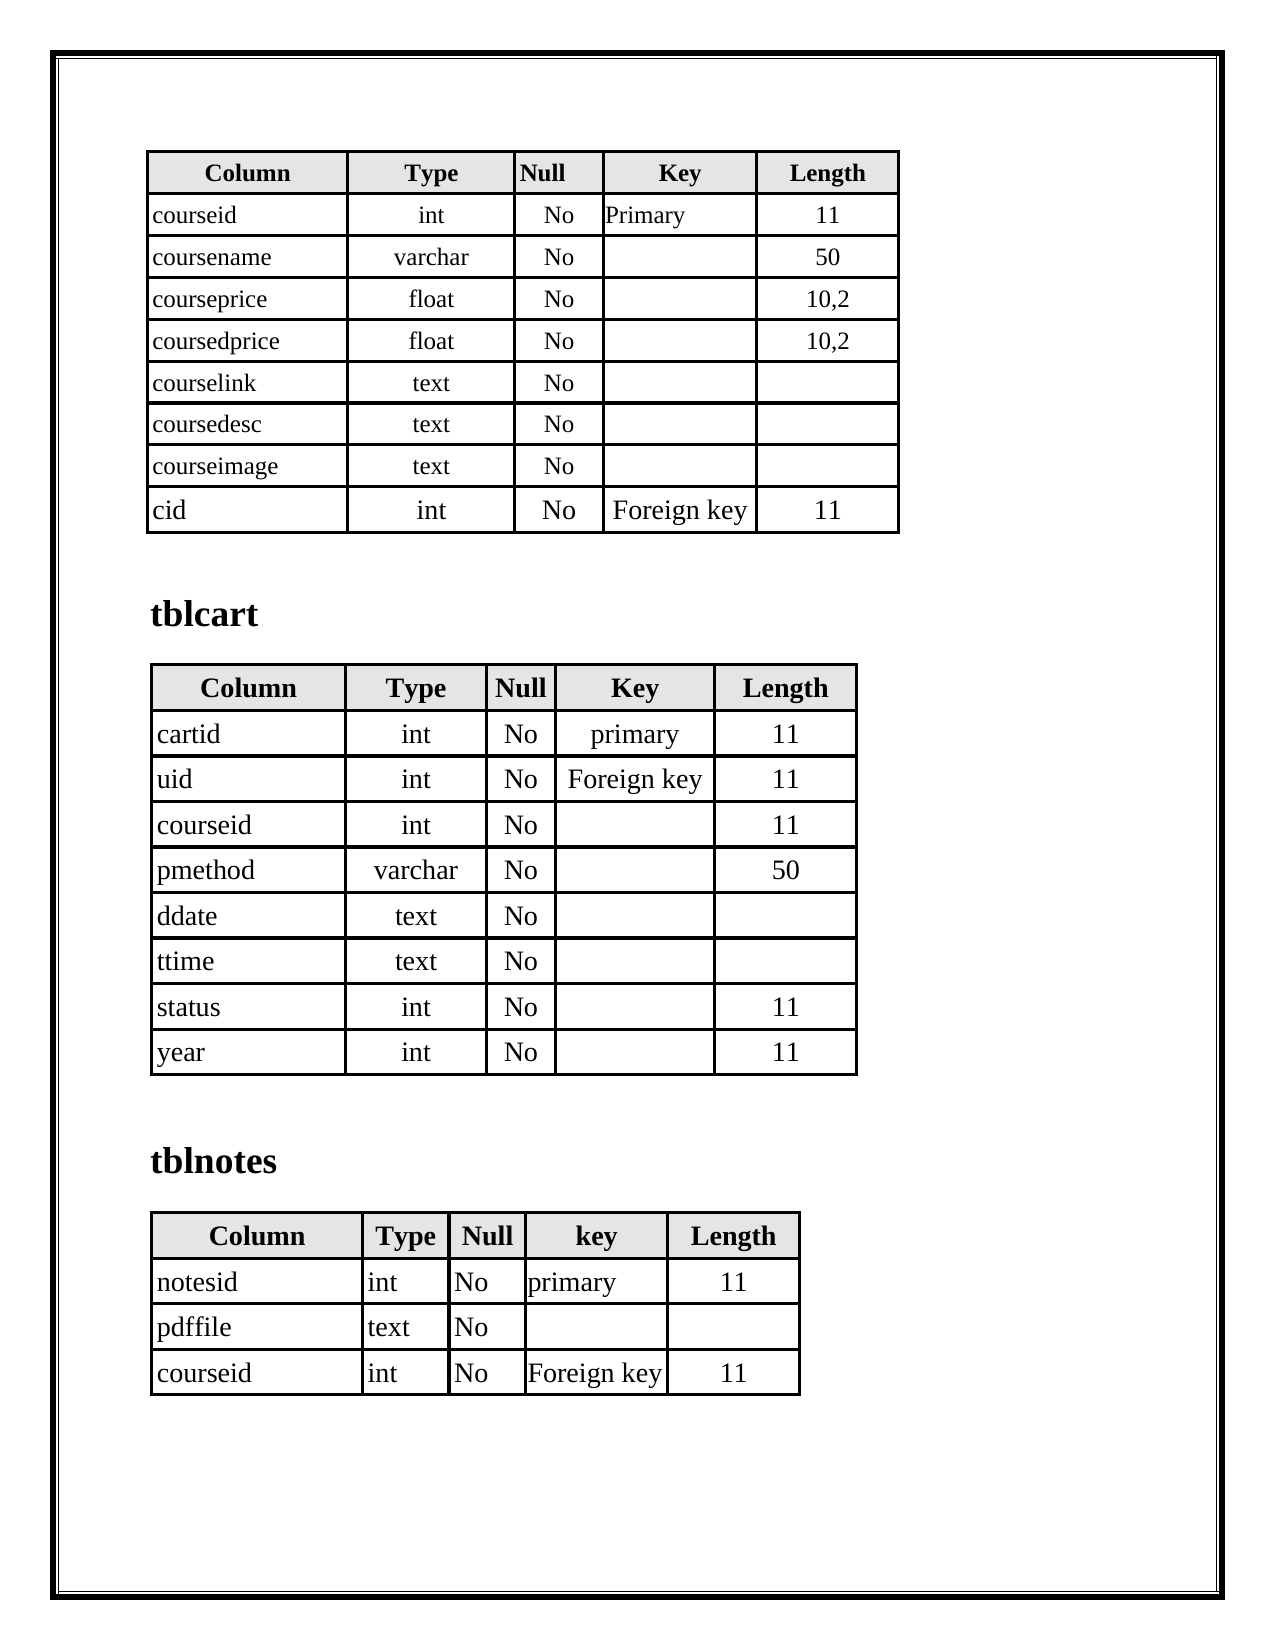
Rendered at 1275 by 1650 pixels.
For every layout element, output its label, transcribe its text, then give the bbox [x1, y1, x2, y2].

table_cell int [349, 195, 513, 234]
table_cell pmethod [153, 849, 344, 891]
table_cell [605, 363, 755, 401]
table_cell text [349, 363, 513, 401]
table_header Null [488, 666, 554, 709]
table_cell text [349, 405, 513, 443]
table_cell No [488, 1031, 554, 1073]
table_cell [716, 940, 855, 982]
table_cell No [516, 405, 602, 443]
table_cell No [488, 849, 554, 891]
table_cell Foreign key [605, 488, 755, 531]
table_cell cid [149, 488, 346, 531]
table_cell float [349, 321, 513, 359]
table_cell [758, 446, 897, 485]
table_cell courseid [149, 195, 346, 234]
table_cell [557, 803, 713, 845]
table_cell float [349, 279, 513, 318]
table_cell No [516, 237, 602, 276]
table_cell Primary [605, 195, 755, 234]
table_cell [557, 985, 713, 1027]
table_cell coursedesc [149, 405, 346, 443]
table_cell int [347, 1031, 485, 1073]
table_cell int [364, 1260, 447, 1302]
table_cell No [516, 321, 602, 359]
table_header Key [605, 153, 755, 192]
table_cell text [349, 446, 513, 485]
table_header Column [153, 666, 344, 709]
table_header Type [364, 1214, 447, 1257]
table_cell 10,2 [758, 321, 897, 359]
table_cell varchar [349, 237, 513, 276]
table_cell [716, 894, 855, 936]
table_cell 50 [716, 849, 855, 891]
table_cell Foreign key [557, 758, 713, 800]
table_cell ttime [153, 940, 344, 982]
table_cell 11 [758, 195, 897, 234]
table_header Null [451, 1214, 524, 1257]
table_cell No [516, 488, 602, 531]
table_cell [557, 1031, 713, 1073]
table_cell [557, 894, 713, 936]
table_cell [557, 849, 713, 891]
table_cell [669, 1305, 798, 1348]
table_cell 11 [669, 1260, 798, 1302]
table_cell uid [153, 758, 344, 800]
table_header Length [669, 1214, 798, 1257]
table_cell year [153, 1031, 344, 1073]
table_cell ddate [153, 894, 344, 936]
table_cell [758, 405, 897, 443]
table_cell 11 [758, 488, 897, 531]
table_cell No [488, 940, 554, 982]
table_cell 11 [716, 712, 855, 754]
table_cell No [451, 1351, 524, 1393]
table_cell No [488, 758, 554, 800]
table_cell [758, 363, 897, 401]
table_cell status [153, 985, 344, 1027]
table_cell courseid [153, 803, 344, 845]
table_cell [557, 940, 713, 982]
table_cell courseid [153, 1351, 361, 1393]
table_cell [605, 446, 755, 485]
table_cell 10,2 [758, 279, 897, 318]
table_cell pdffile [153, 1305, 361, 1348]
table_cell cartid [153, 712, 344, 754]
table_cell 11 [716, 758, 855, 800]
table_header key [527, 1214, 666, 1257]
table_cell 50 [758, 237, 897, 276]
table_cell [605, 405, 755, 443]
table_cell 11 [716, 803, 855, 845]
table_cell int [347, 712, 485, 754]
table_cell No [516, 363, 602, 401]
table_cell [605, 279, 755, 318]
table_header Type [347, 666, 485, 709]
table_cell courseimage [149, 446, 346, 485]
table_cell coursedprice [149, 321, 346, 359]
table_header Null [516, 153, 602, 192]
table_cell notesid [153, 1260, 361, 1302]
table_cell int [364, 1351, 447, 1393]
table_cell No [488, 803, 554, 845]
table_header Key [557, 666, 713, 709]
text tblnotes [150, 1139, 1125, 1182]
table_header Column [149, 153, 346, 192]
table_cell courseprice [149, 279, 346, 318]
table_cell No [516, 446, 602, 485]
table_cell No [488, 894, 554, 936]
table_header Length [758, 153, 897, 192]
table_cell No [516, 279, 602, 318]
table_cell int [349, 488, 513, 531]
table_cell int [347, 803, 485, 845]
table_cell No [488, 985, 554, 1027]
table_cell No [516, 195, 602, 234]
table_cell 11 [716, 985, 855, 1027]
text tblcart [150, 591, 1125, 634]
table_cell [605, 321, 755, 359]
table_header Type [349, 153, 513, 192]
table_header Column [153, 1214, 361, 1257]
table_cell primary [527, 1260, 666, 1302]
table_header Length [716, 666, 855, 709]
table_cell 11 [716, 1031, 855, 1073]
table_cell courselink [149, 363, 346, 401]
table_cell No [488, 712, 554, 754]
table_cell varchar [347, 849, 485, 891]
table_cell [605, 237, 755, 276]
table_cell No [451, 1305, 524, 1348]
table_cell No [451, 1260, 524, 1302]
table_cell coursename [149, 237, 346, 276]
table_cell text [347, 940, 485, 982]
table_cell int [347, 985, 485, 1027]
table_cell Foreign key [527, 1351, 666, 1393]
table_cell 11 [669, 1351, 798, 1393]
table_cell int [347, 758, 485, 800]
table_cell [527, 1305, 666, 1348]
table_cell primary [557, 712, 713, 754]
table_cell text [347, 894, 485, 936]
table_cell text [364, 1305, 447, 1348]
